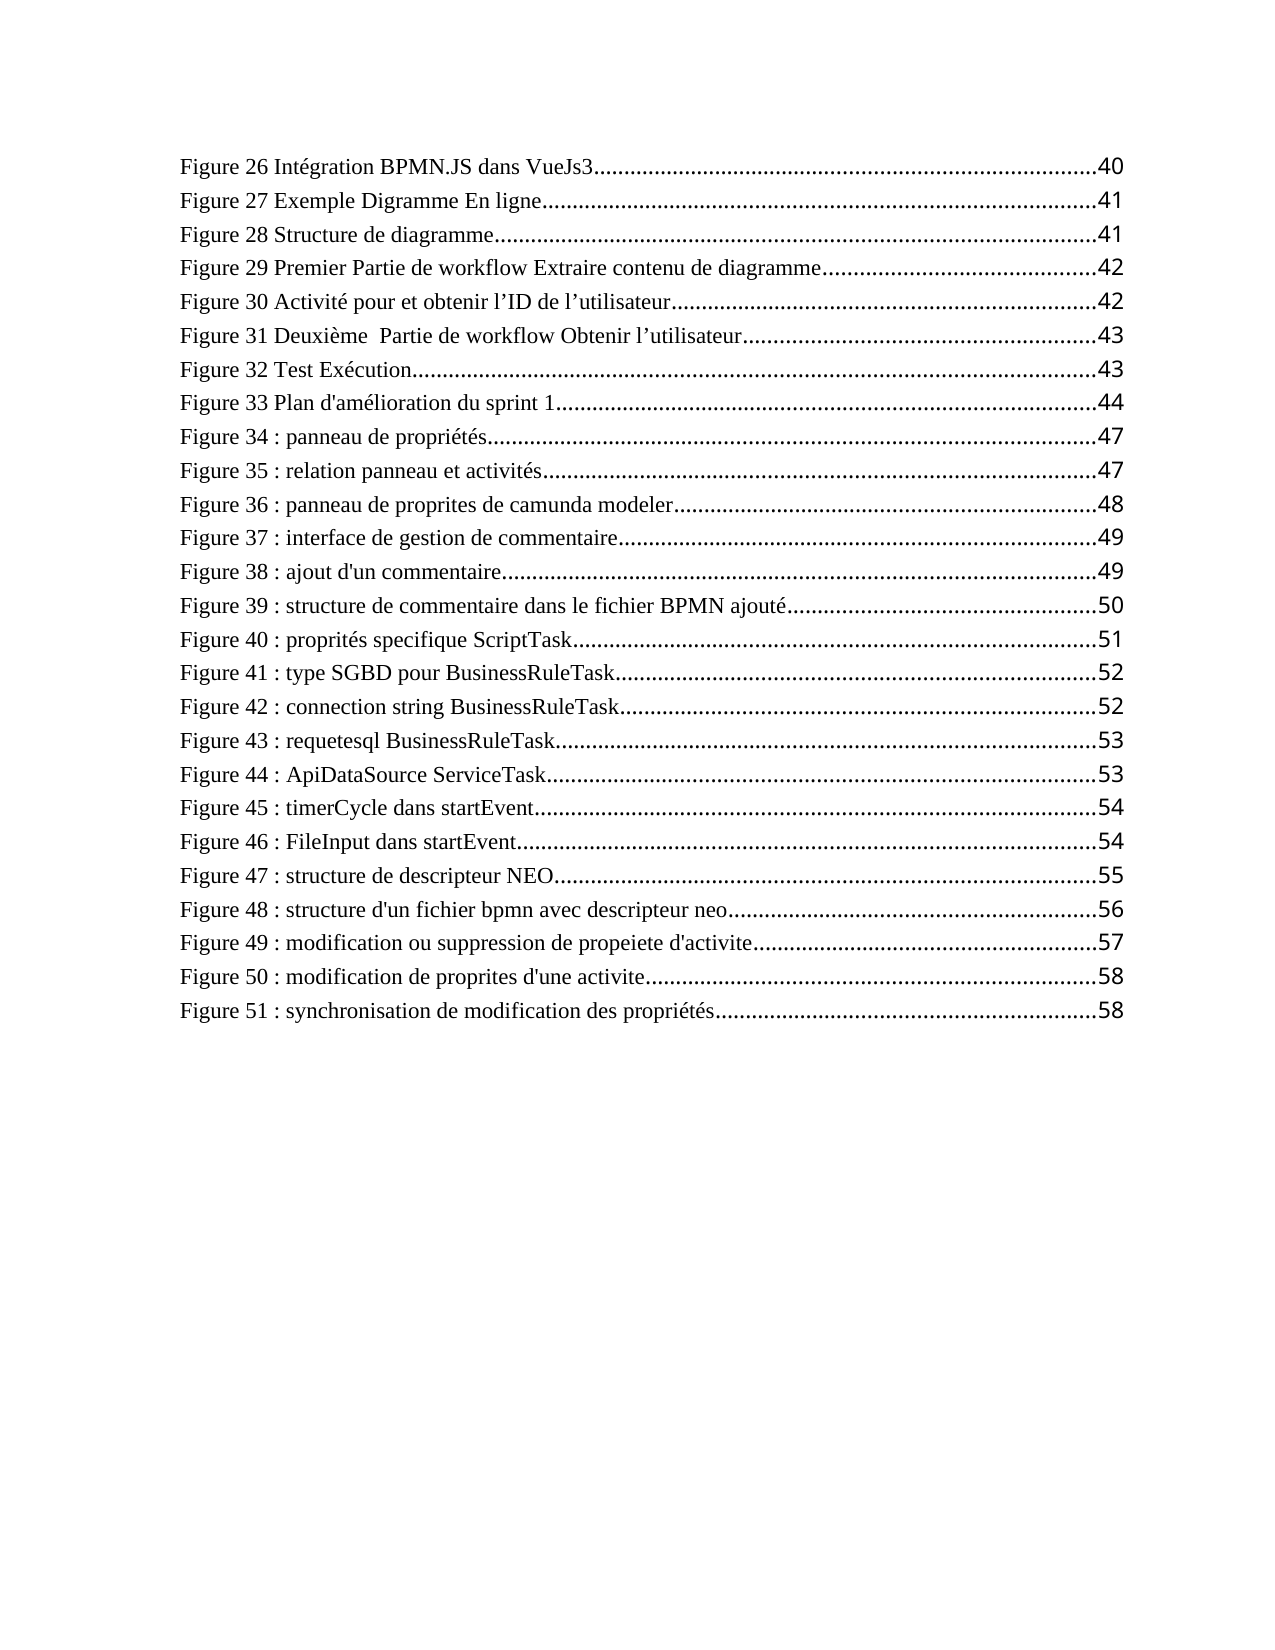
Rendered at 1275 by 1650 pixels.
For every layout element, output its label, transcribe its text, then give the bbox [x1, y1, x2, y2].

text Figure 33 Plan d'amélioration du sprint 1 44 [150, 386, 1125, 417]
text Figure 39 : structure de commentaire dans le fichier BPMN ajouté 50 [150, 589, 1125, 620]
text Figure 37 : interface de gestion de commentaire 49 [150, 521, 1125, 552]
text Figure 43 : requetesql BusinessRuleTask 53 [150, 724, 1125, 755]
text Figure 29 Premier Partie de workflow Extraire contenu de diagramme 42 [150, 251, 1125, 282]
text Figure 47 : structure de descripteur NEO 55 [150, 859, 1125, 890]
text Figure 49 : modification ou suppression de propeiete d'activite 57 [150, 926, 1125, 957]
text Figure 50 : modification de proprites d'une activite 58 [150, 960, 1125, 991]
text Figure 32 Test Exécution 43 [150, 352, 1125, 384]
text Figure 35 : relation panneau et activités 47 [150, 454, 1125, 485]
text Figure 34 : panneau de propriétés 47 [150, 420, 1125, 451]
text Figure 40 : proprités specifique ScriptTask 51 [150, 622, 1125, 654]
text Figure 28 Structure de diagramme 41 [150, 217, 1125, 249]
text Figure 51 : synchronisation de modification des propriétés 58 [150, 994, 1125, 1025]
text Figure 26 Intégration BPMN.JS dans VueJs3 40 [150, 150, 1125, 181]
text Figure 27 Exemple Digramme En ligne 41 [150, 184, 1125, 215]
text Figure 31 Deuxième Partie de workflow Obtenir l’utilisateur 43 [150, 319, 1125, 350]
text Figure 46 : FileInput dans startEvent 54 [150, 825, 1125, 856]
text Figure 30 Activité pour et obtenir l’ID de l’utilisateur 42 [150, 285, 1125, 316]
text Figure 41 : type SGBD pour BusinessRuleTask 52 [150, 656, 1125, 687]
text Figure 38 : ajout d'un commentaire 49 [150, 555, 1125, 586]
text Figure 45 : timerCycle dans startEvent 54 [150, 791, 1125, 822]
text Figure 36 : panneau de proprites de camunda modeler 48 [150, 487, 1125, 519]
text Figure 42 : connection string BusinessRuleTask 52 [150, 690, 1125, 721]
text Figure 48 : structure d'un fichier bpmn avec descripteur neo 56 [150, 892, 1125, 924]
text Figure 44 : ApiDataSource ServiceTask 53 [150, 757, 1125, 789]
